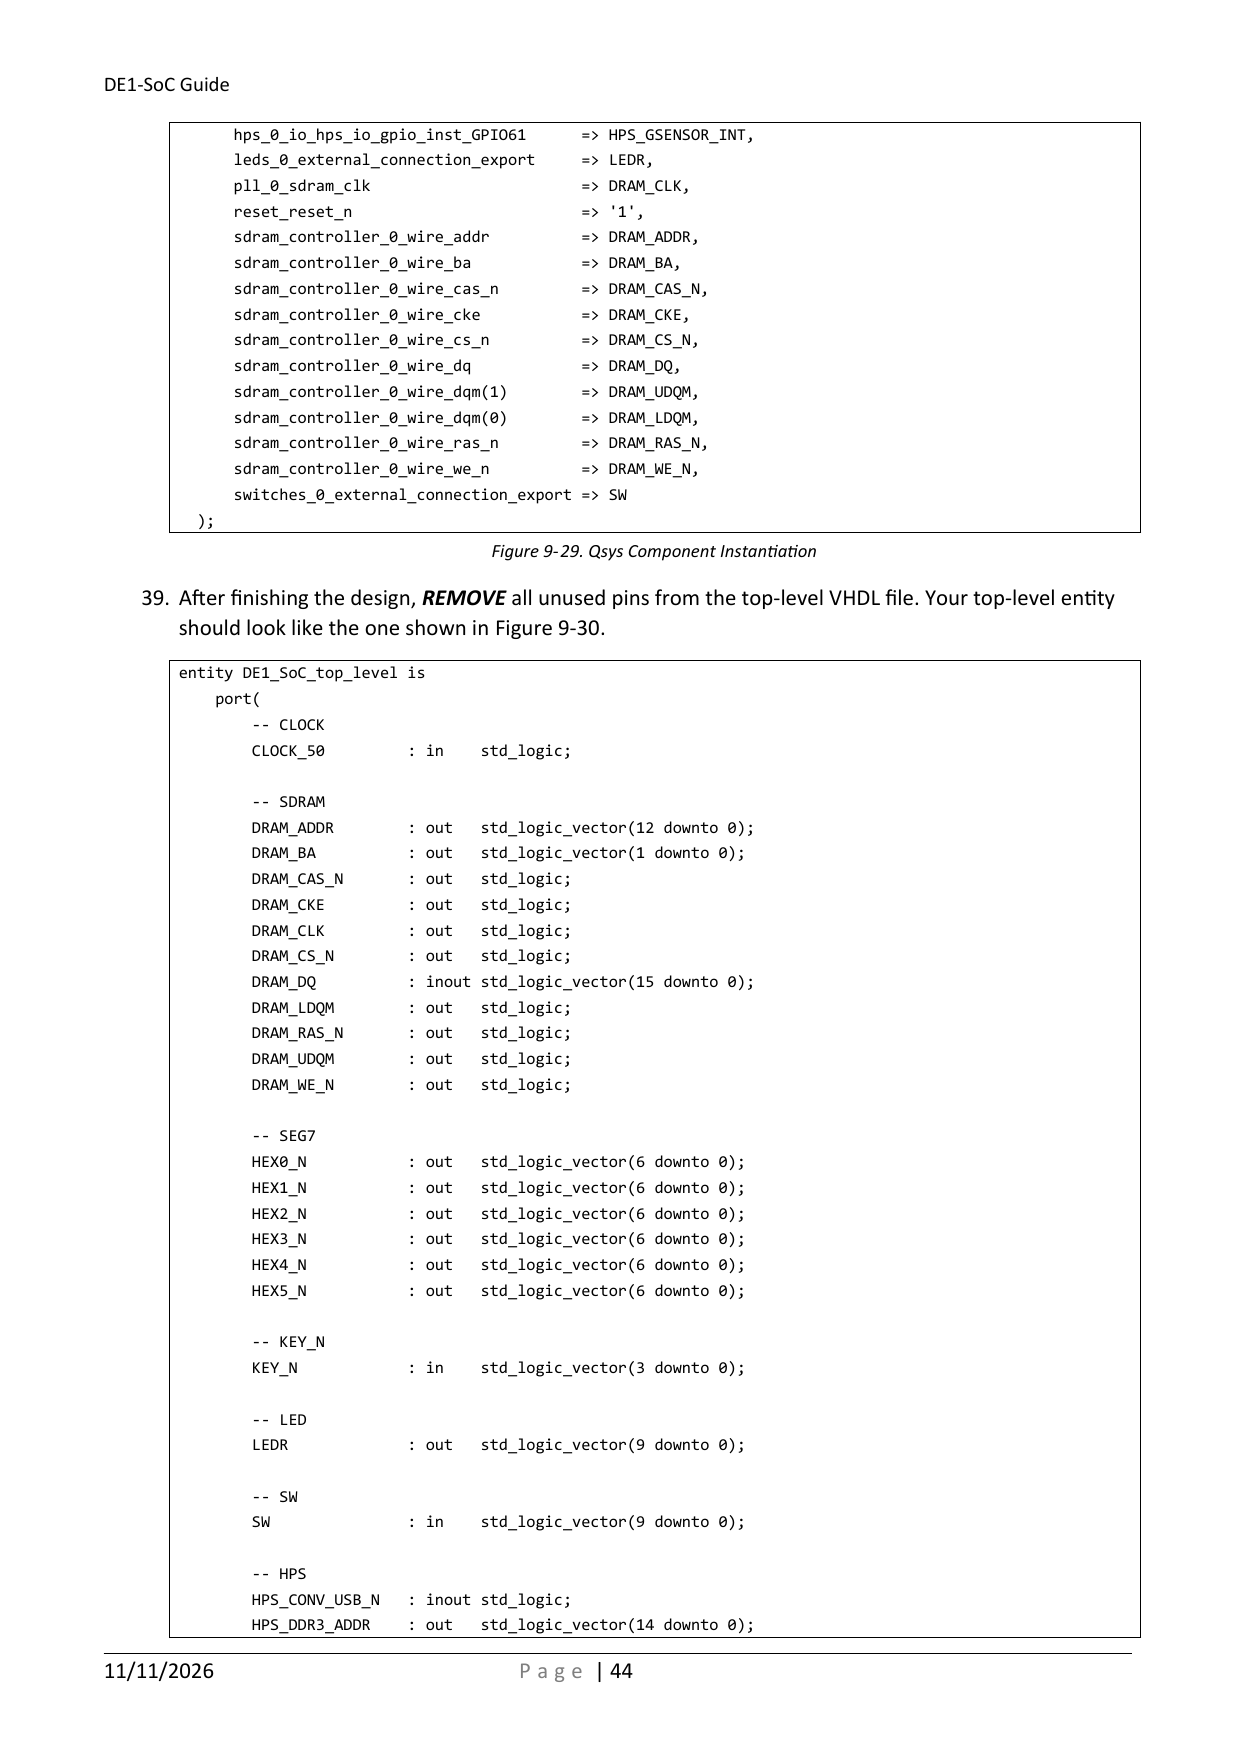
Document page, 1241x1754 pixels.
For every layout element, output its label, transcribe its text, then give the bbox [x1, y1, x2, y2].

text entity DE1_SoC_top_level is [170, 661, 1140, 683]
text DRAM_CS_N : out std_logic; [170, 943, 1140, 966]
text HEX5_N : out std_logic_vector(6 downto 0); [170, 1278, 1140, 1301]
text HEX1_N : out std_logic_vector(6 downto 0); [170, 1175, 1140, 1198]
text -- SEG7 [170, 1123, 1140, 1146]
text sdram_controller_0_wire_cke => DRAM_CKE, [170, 302, 1140, 324]
text DRAM_DQ : inout std_logic_vector(15 downto 0); [170, 969, 1140, 992]
text hps_0_io_hps_io_gpio_inst_GPIO61 => HPS_GSENSOR_INT, [170, 123, 1140, 144]
text DRAM_RAS_N : out std_logic; [170, 1021, 1140, 1043]
text sdram_controller_0_wire_cas_n => DRAM_CAS_N, [170, 276, 1140, 299]
text -- LED [170, 1407, 1140, 1429]
text -- KEY_N [170, 1329, 1140, 1352]
text sdram_controller_0_wire_dq => DRAM_DQ, [170, 353, 1140, 376]
text DRAM_CKE : out std_logic; [170, 892, 1140, 914]
text HPS_CONV_USB_N : inout std_logic; [170, 1587, 1140, 1609]
text reset_reset_n => '1', [170, 199, 1140, 221]
text ); [170, 508, 1140, 532]
text LEDR : out std_logic_vector(9 downto 0); [170, 1432, 1140, 1455]
text sdram_controller_0_wire_ba => DRAM_BA, [170, 250, 1140, 273]
text leds_0_external_connection_export => LEDR, [170, 147, 1140, 170]
text HPS_DDR3_ADDR : out std_logic_vector(14 downto 0); [170, 1612, 1140, 1637]
text DRAM_BA : out std_logic_vector(1 downto 0); [170, 841, 1140, 863]
text DRAM_CLK : out std_logic; [170, 918, 1140, 940]
text CLOCK_50 : in std_logic; [170, 738, 1140, 760]
text sdram_controller_0_wire_cs_n => DRAM_CS_N, [170, 327, 1140, 350]
text -- SDRAM [170, 789, 1140, 812]
text KEY_N : in std_logic_vector(3 downto 0); [170, 1355, 1140, 1378]
text sdram_controller_0_wire_addr => DRAM_ADDR, [170, 224, 1140, 247]
text HEX4_N : out std_logic_vector(6 downto 0); [170, 1252, 1140, 1275]
text DRAM_UDQM : out std_logic; [170, 1046, 1140, 1069]
text sdram_controller_0_wire_dqm(0) => DRAM_LDQM, [170, 405, 1140, 427]
text -- CLOCK [170, 712, 1140, 734]
text SW : in std_logic_vector(9 downto 0); [170, 1509, 1140, 1532]
text HEX0_N : out std_logic_vector(6 downto 0); [170, 1149, 1140, 1172]
text pll_0_sdram_clk => DRAM_CLK, [170, 173, 1140, 196]
text -- HPS [170, 1561, 1140, 1583]
text DRAM_ADDR : out std_logic_vector(12 downto 0); [170, 815, 1140, 837]
text HEX3_N : out std_logic_vector(6 downto 0); [170, 1226, 1140, 1249]
text -- SW [170, 1484, 1140, 1506]
text DRAM_LDQM : out std_logic; [170, 995, 1140, 1017]
text DRAM_WE_N : out std_logic; [170, 1072, 1140, 1095]
text sdram_controller_0_wire_dqm(1) => DRAM_UDQM, [170, 379, 1140, 402]
text sdram_controller_0_wire_ras_n => DRAM_RAS_N, [170, 430, 1140, 453]
text HEX2_N : out std_logic_vector(6 downto 0); [170, 1201, 1140, 1223]
text sdram_controller_0_wire_we_n => DRAM_WE_N, [170, 456, 1140, 479]
text DRAM_CAS_N : out std_logic; [170, 866, 1140, 889]
text switches_0_external_connection_export => SW [170, 482, 1140, 504]
text port( [170, 686, 1140, 709]
